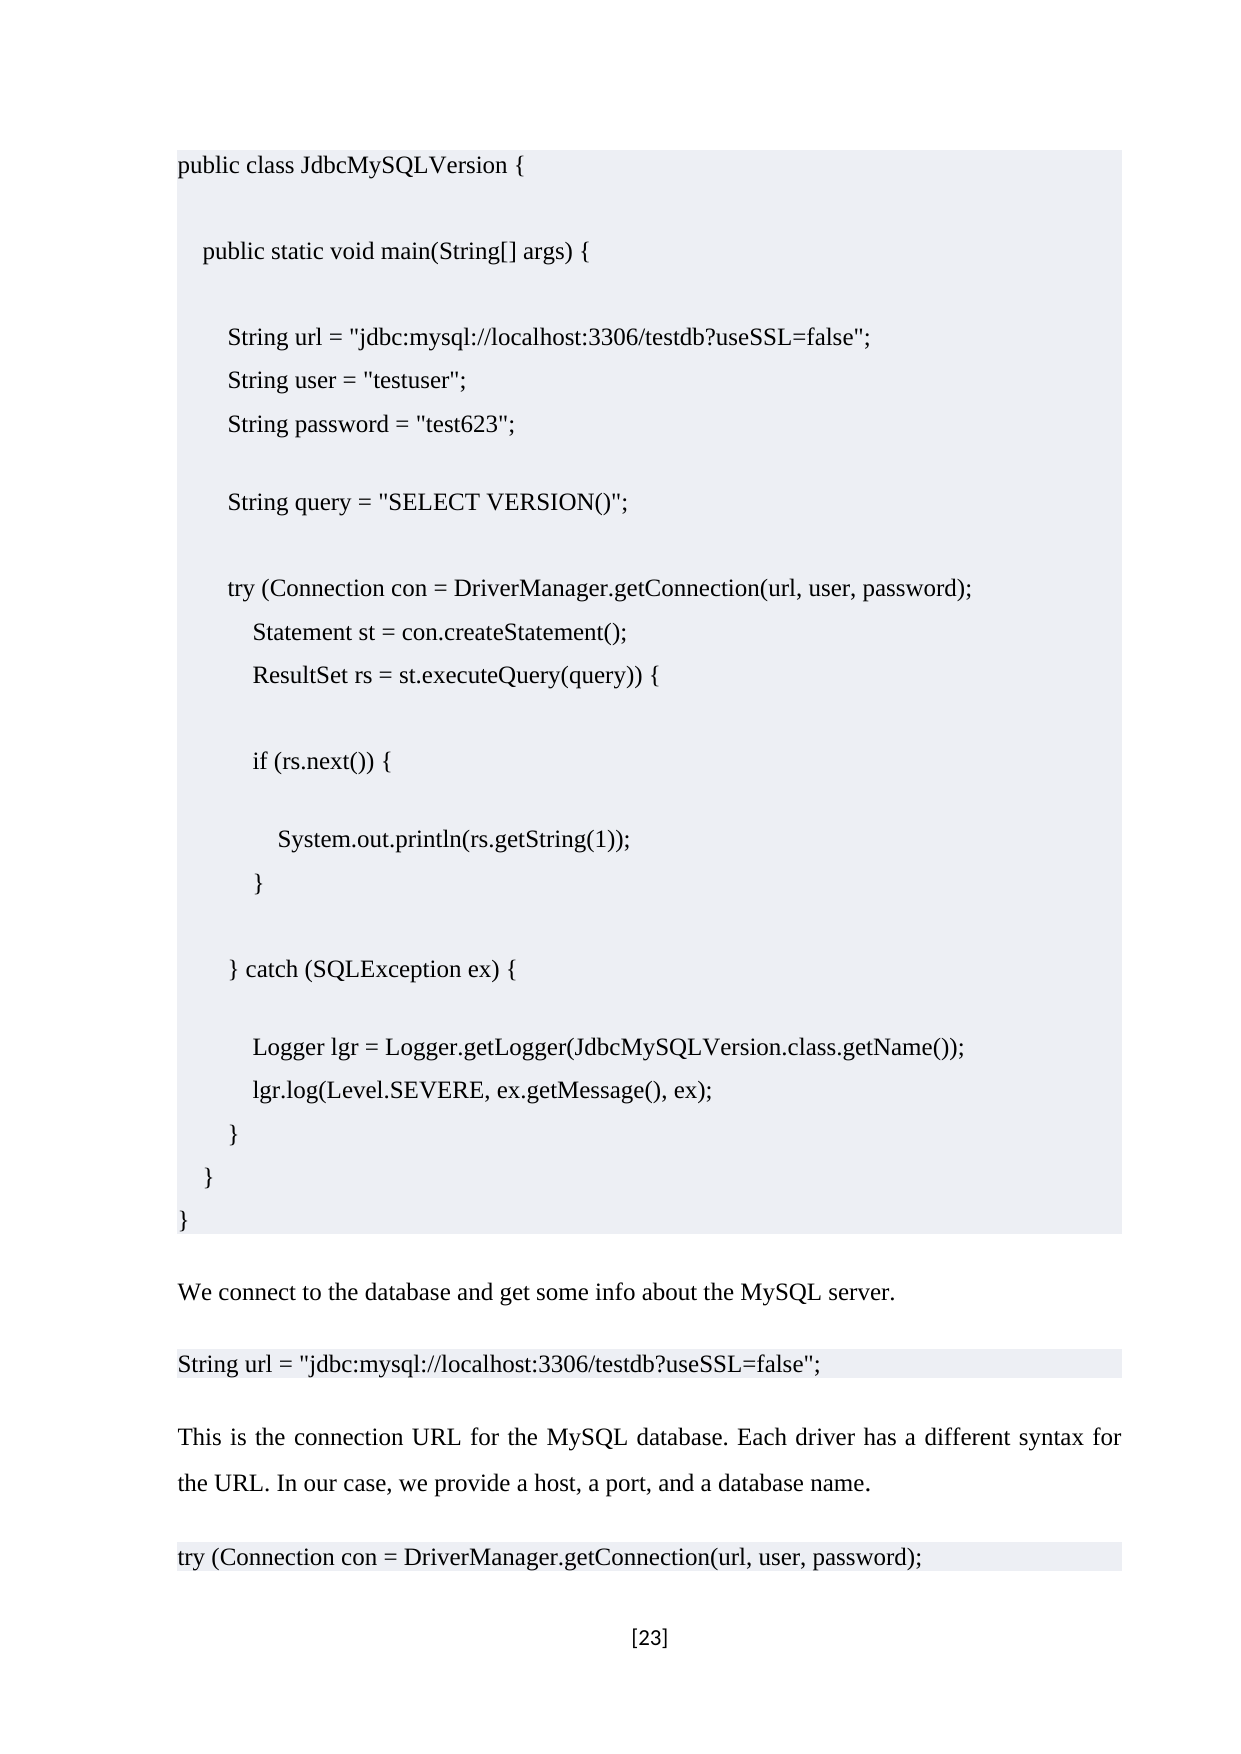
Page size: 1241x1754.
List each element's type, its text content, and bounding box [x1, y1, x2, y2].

text Statement st = con.createStatement(); [177, 617, 1122, 645]
text Logger lgr = Logger.getLogger(JdbcMySQLVersion.class.getName()); [177, 1032, 1122, 1061]
text } [177, 868, 1122, 896]
text This is the connection URL for the MySQL database. Each driver has a different syntax for the URL. In our case, we provide a host, a port, and a database name. [177, 1422, 1122, 1497]
text System.out.println(rs.getString(1)); [177, 824, 1122, 853]
text ResultSet rs = st.executeQuery(query)) { [177, 660, 1122, 688]
text } [177, 1162, 1122, 1191]
text public class JdbcMySQLVersion { [177, 150, 1122, 179]
text lgr.log(Level.SEVERE, ex.getMessage(), ex); [177, 1076, 1122, 1104]
text } catch (SQLException ex) { [177, 954, 1122, 983]
text String user = "testuser"; [177, 366, 1122, 394]
text public static void main(String[] args) { [177, 236, 1122, 265]
text try (Connection con = DriverManager.getConnection(url, user, password); [177, 1542, 1122, 1571]
text } [177, 1119, 1122, 1147]
text String url = "jdbc:mysql://localhost:3306/testdb?useSSL=false"; [177, 1349, 1122, 1378]
text } [177, 1205, 1122, 1234]
text String url = "jdbc:mysql://localhost:3306/testdb?useSSL=false"; [177, 322, 1122, 351]
text We connect to the database and get some info about the MySQL server. [177, 1277, 1122, 1306]
text String password = "test623"; [177, 409, 1122, 437]
text String query = "SELECT VERSION()"; [177, 487, 1122, 516]
text try (Connection con = DriverManager.getConnection(url, user, password); [177, 573, 1122, 602]
text if (rs.next()) { [177, 746, 1122, 775]
